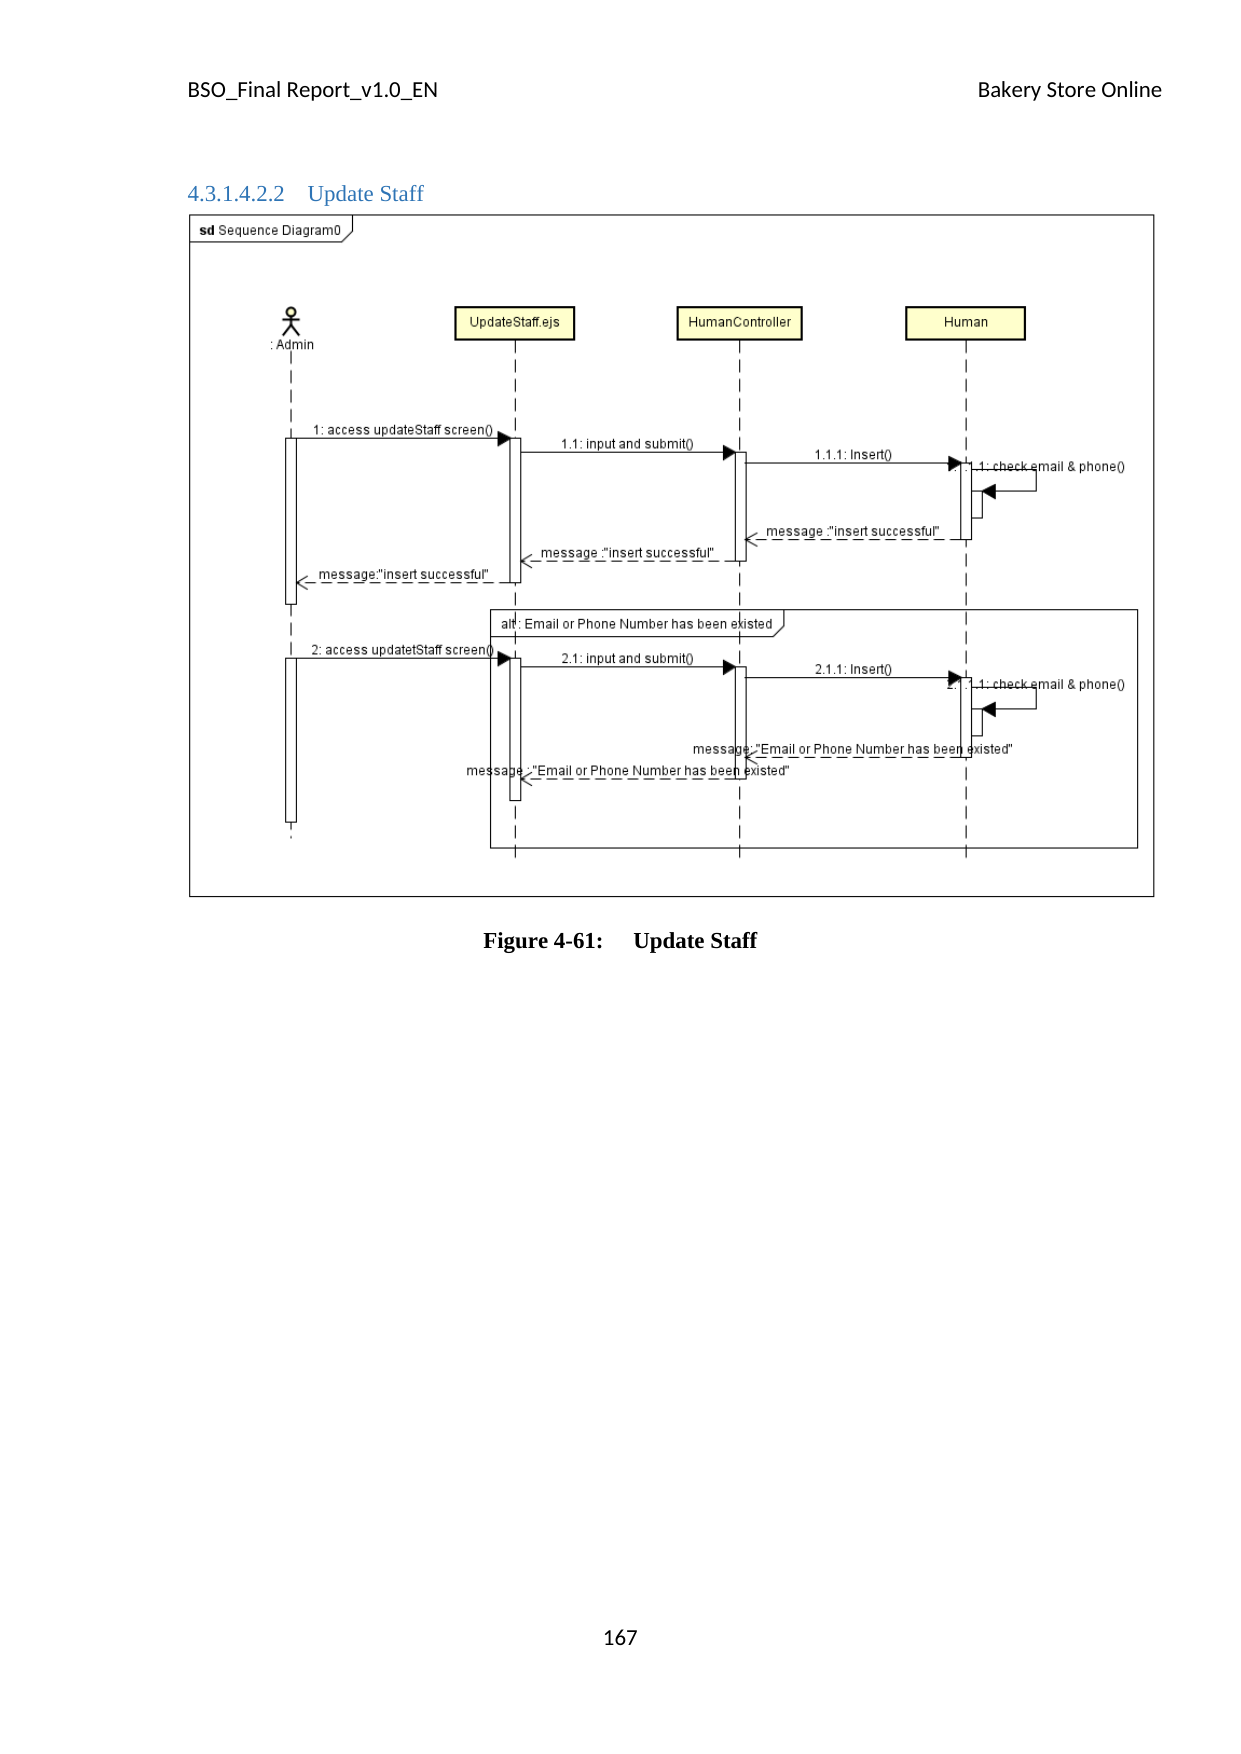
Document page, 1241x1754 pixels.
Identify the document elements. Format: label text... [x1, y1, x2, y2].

subtitle Update Staff [187, 180, 1053, 206]
picture [187, 208, 1163, 909]
text Update Staff [187, 928, 1053, 954]
